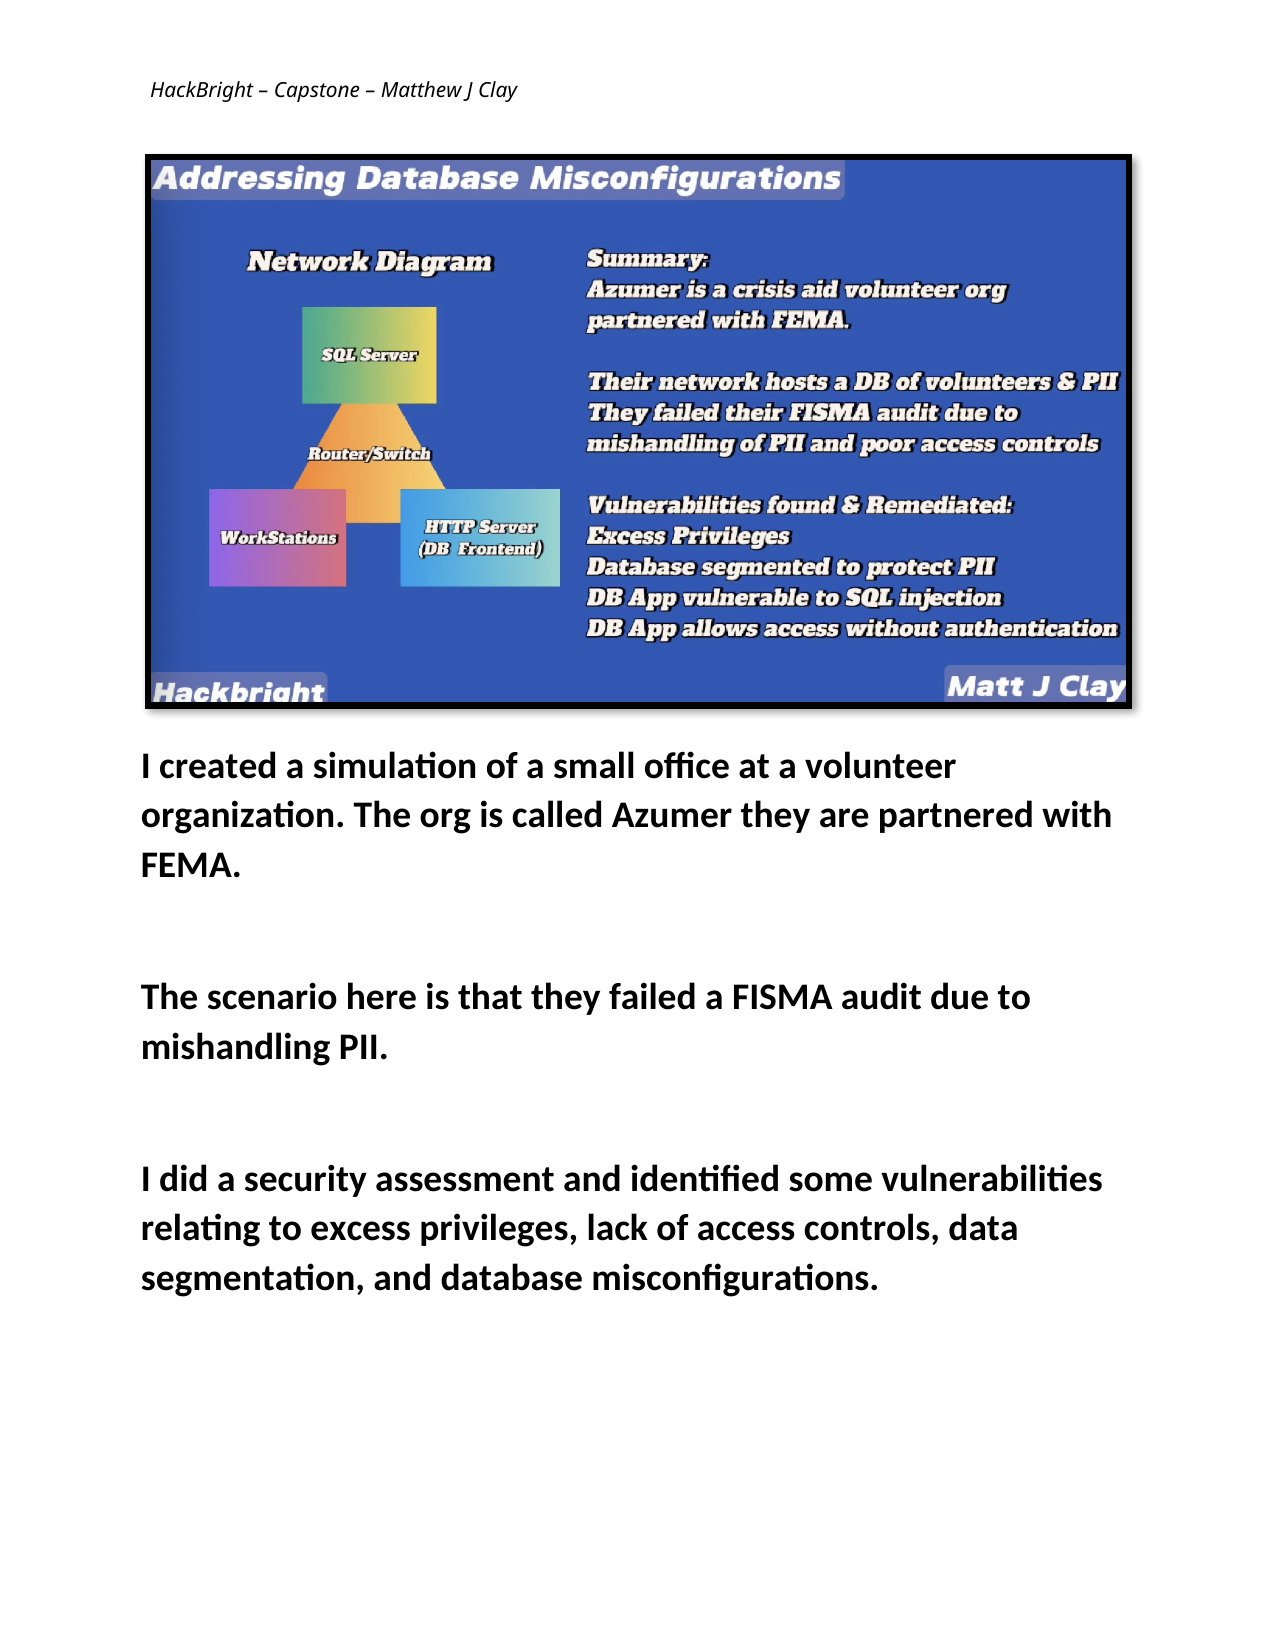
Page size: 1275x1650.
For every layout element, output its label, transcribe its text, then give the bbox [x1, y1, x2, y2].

text The scenario here is that they failed a FISMA audit due to mishandling PII. [141, 973, 1125, 1068]
picture [151, 160, 1126, 702]
text I did a security assessment and identified some vulnerabilities relating to excess privileges, lack of access controls, data segmentation, and database misconfigurations. [141, 1155, 1125, 1300]
text I created a simulation of a small office at a volunteer organization. The org is called Azumer they are partnered with FEMA. [141, 742, 1125, 887]
